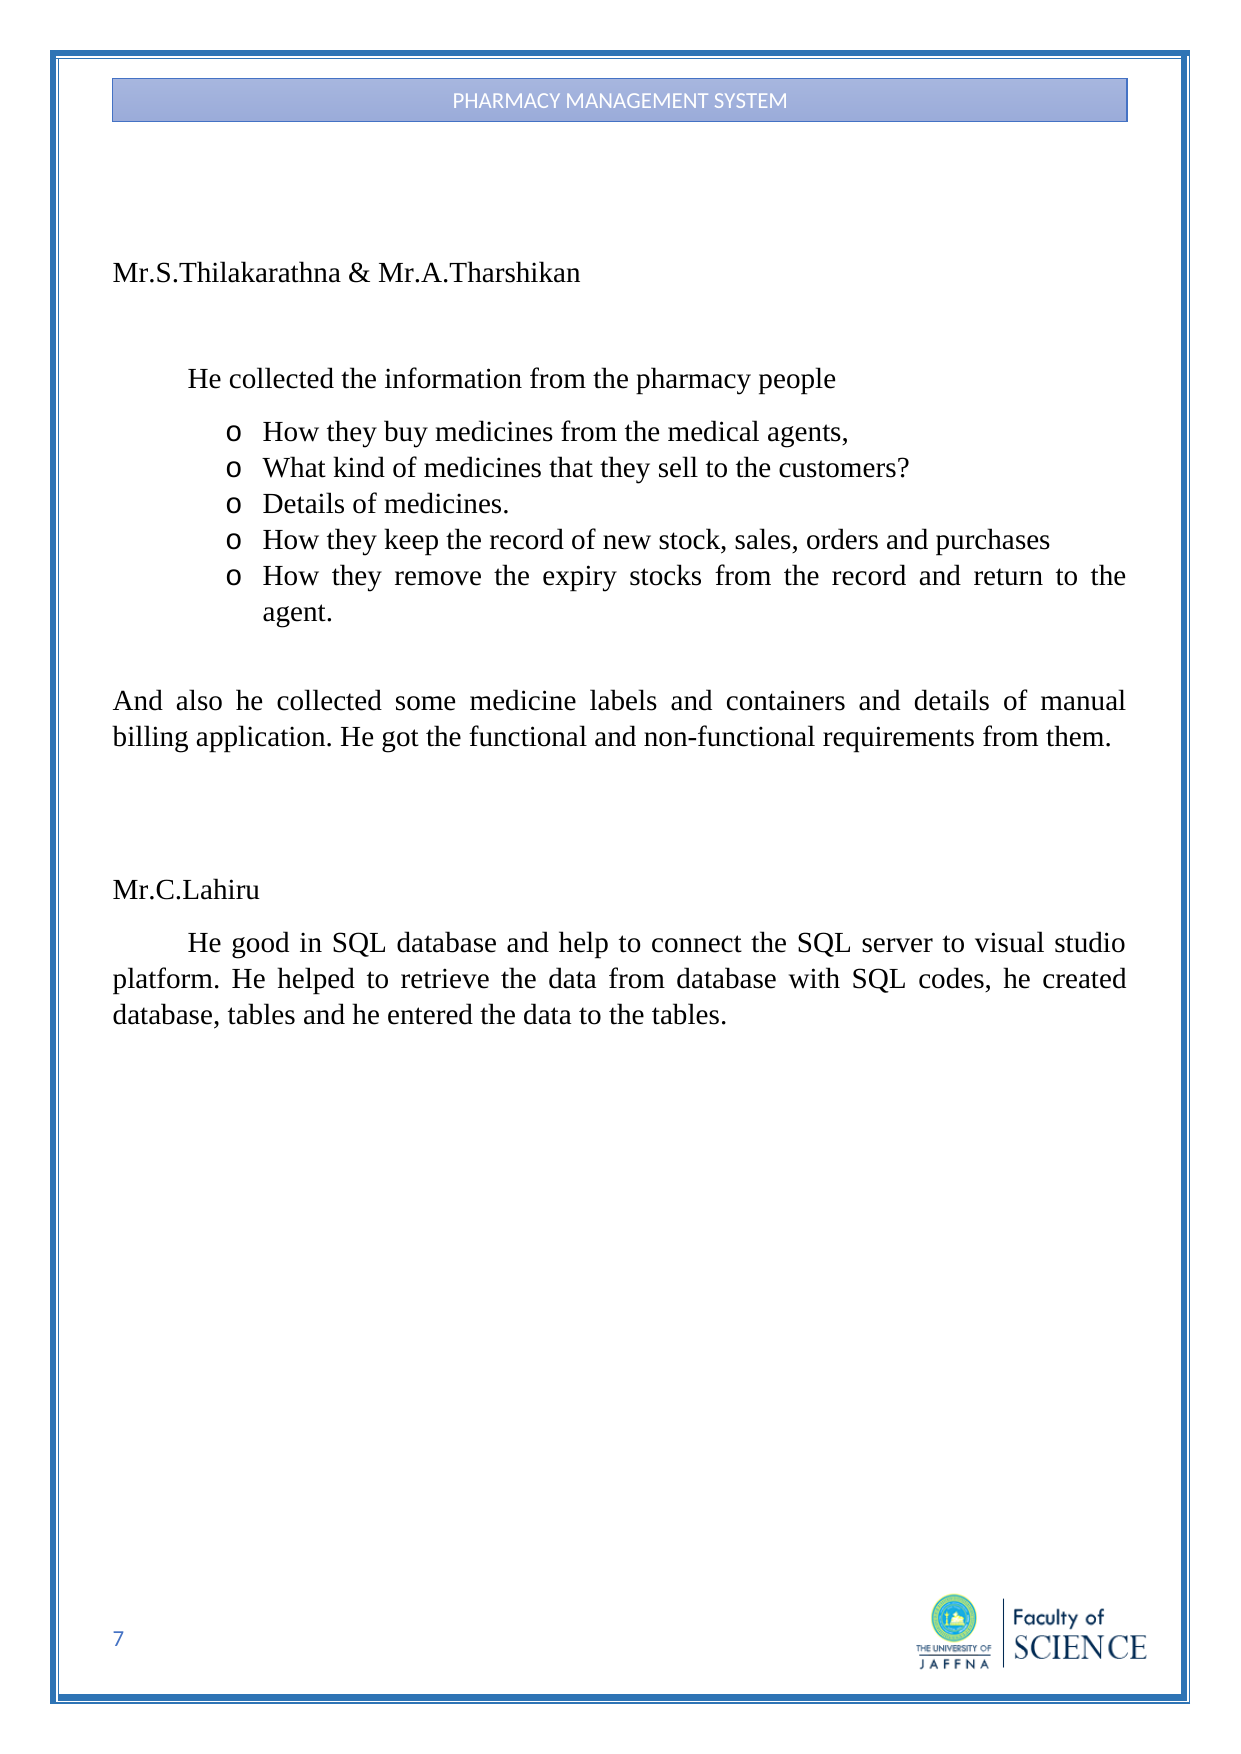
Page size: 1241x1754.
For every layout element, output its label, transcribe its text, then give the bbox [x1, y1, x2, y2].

picture [879, 1589, 1181, 1674]
text He good in SQL database and help to connect the SQL server to visual studio platform. He helped to retrieve the data from database with SQL codes, he created database, tables and he entered the data to the tables. [112, 925, 1128, 1031]
text He collected the information from the pharmacy people [112, 361, 1128, 395]
list How they remove the expiry stocks from the record and return to the agent. [225, 558, 1128, 628]
text Mr.C.Lahiru [112, 872, 1128, 906]
text Mr.S.Thilakarathna & Mr.A.Tharshikan [112, 256, 1128, 289]
list How they keep the record of new stock, sales, orders and purchases [225, 522, 1128, 558]
list What kind of medicines that they sell to the customers? [225, 450, 1128, 486]
list Details of medicines. [225, 486, 1128, 522]
list How they buy medicines from the medical agents, [225, 414, 1128, 450]
text And also he collected some medicine labels and containers and details of manual billing application. He got the functional and non-functional requirements from them. [112, 683, 1128, 753]
